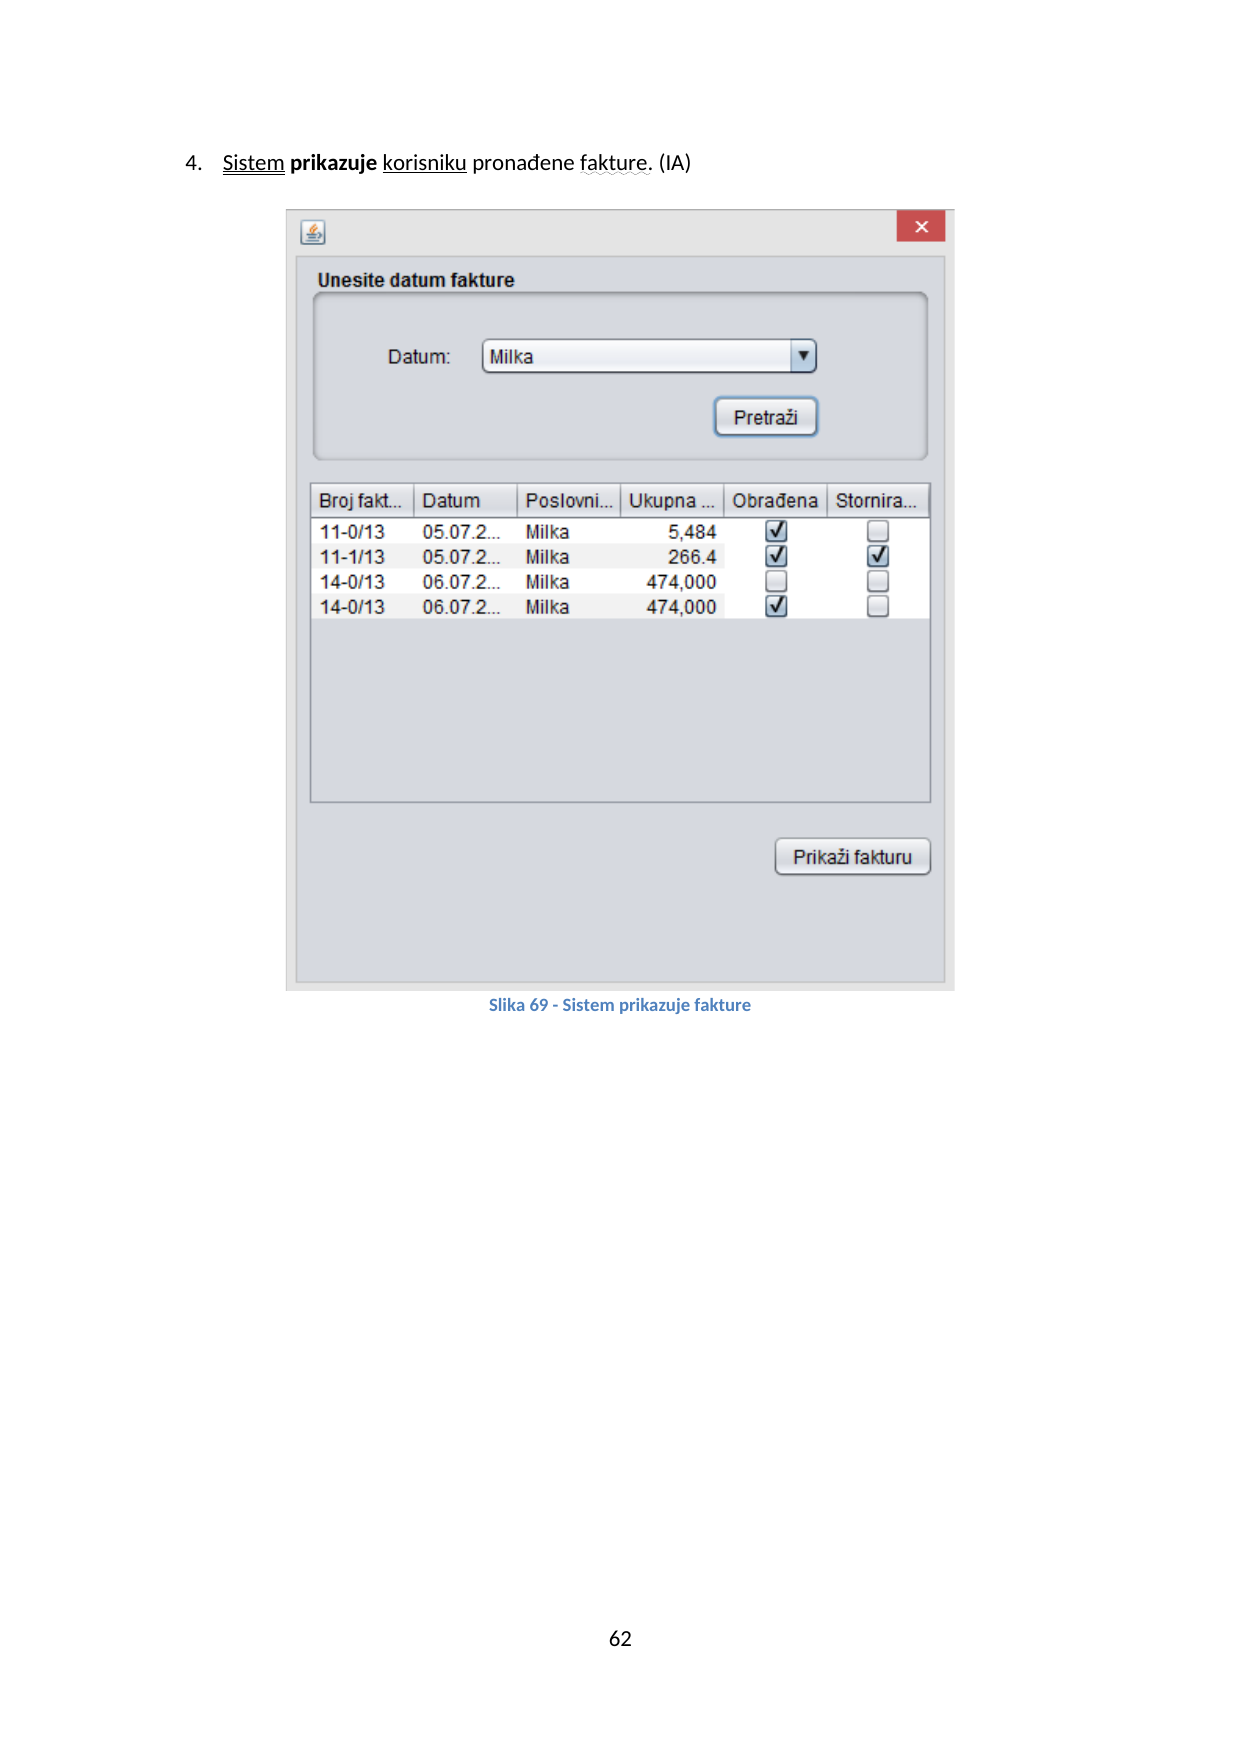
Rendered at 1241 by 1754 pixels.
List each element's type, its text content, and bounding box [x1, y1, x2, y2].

list Sistem prikazuje korisniku pronađene fakture. (IA) [185, 148, 1093, 176]
picture [285, 209, 955, 991]
